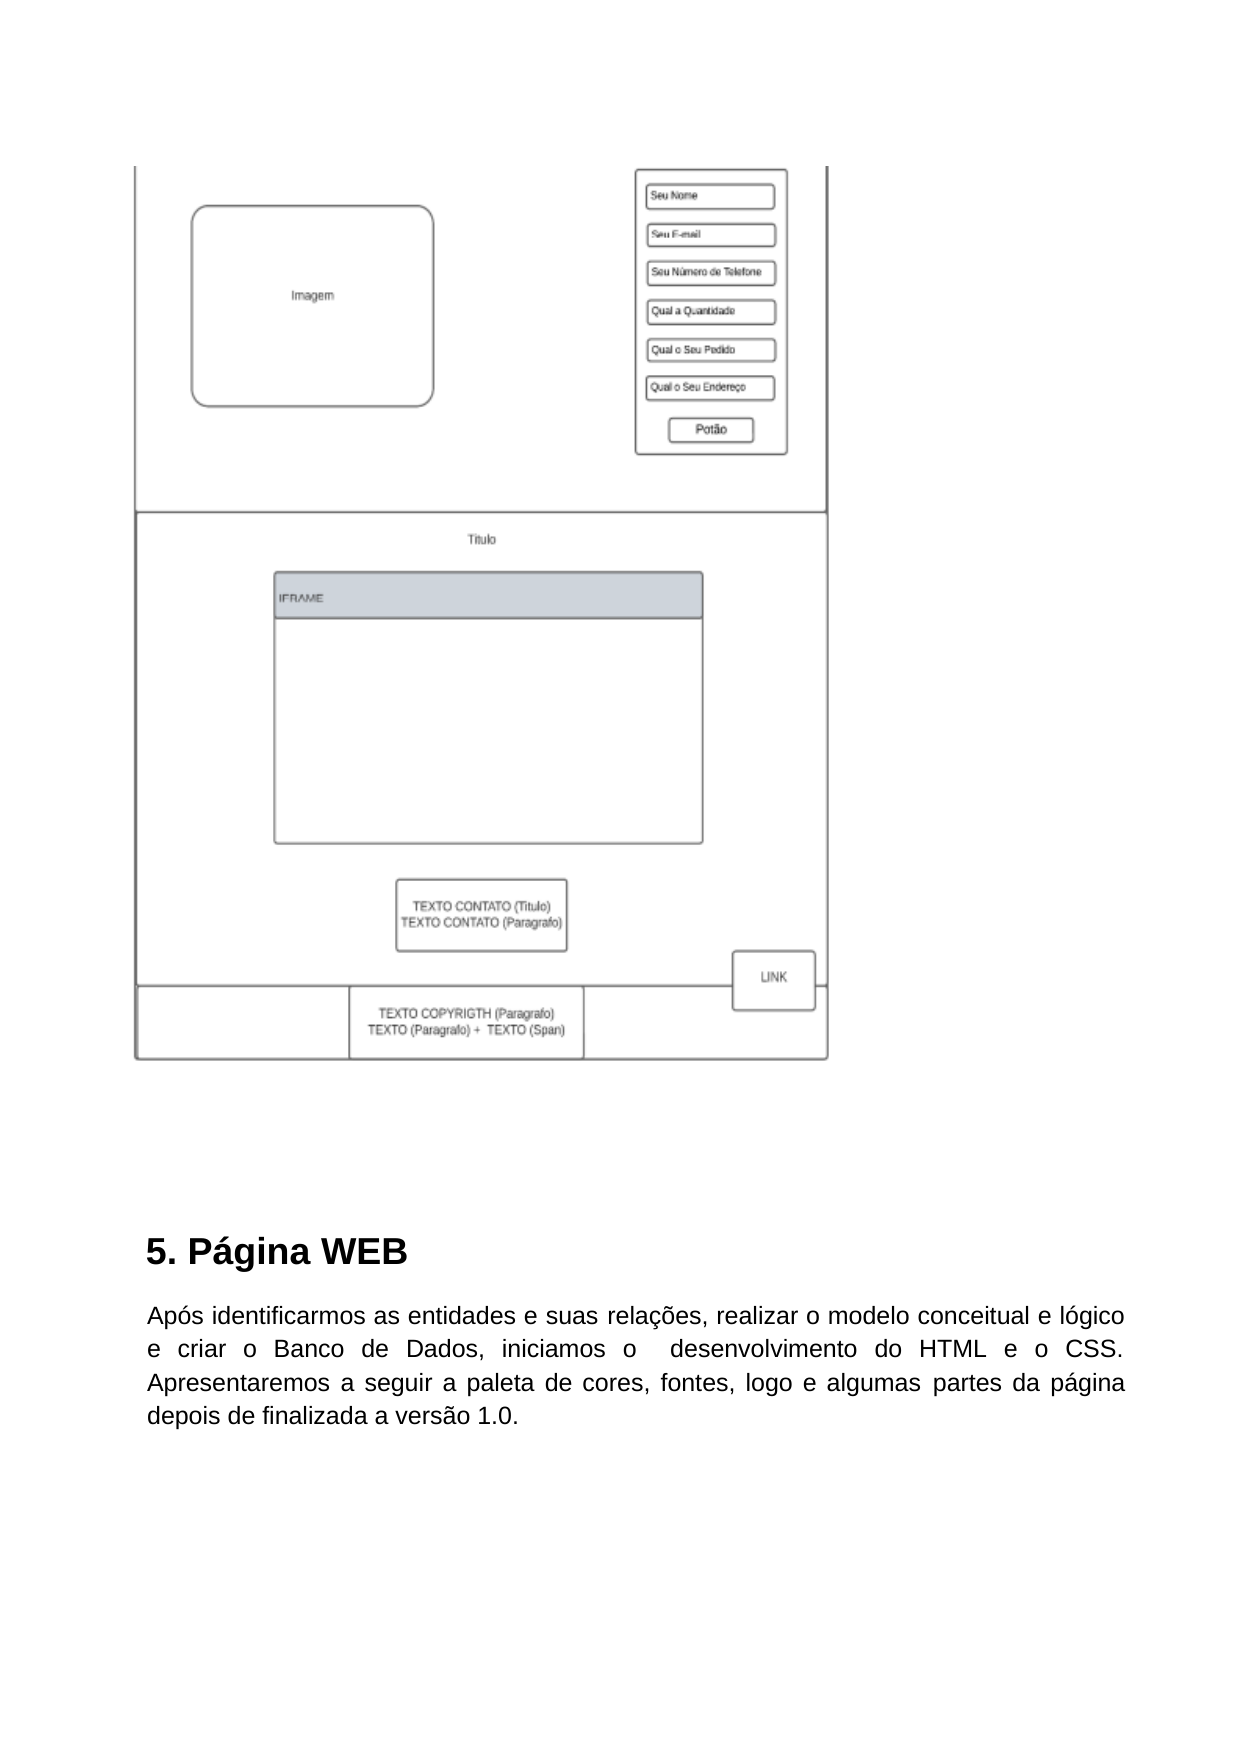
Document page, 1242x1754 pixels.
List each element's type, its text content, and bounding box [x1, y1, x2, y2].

picture [114, 166, 915, 1100]
text 5. Página WEB [114, 1229, 1144, 1272]
text Após identificarmos as entidades e suas relações, realizar o modelo conceitual e lógico e criar o Banco de Dados, iniciamos o desenvolvimento do HTML e o CSS. Apresentaremos a seguir a paleta de cores, fontes, logo e algumas partes da página depois de finalizada a versão 1.0. [147, 1301, 1125, 1430]
